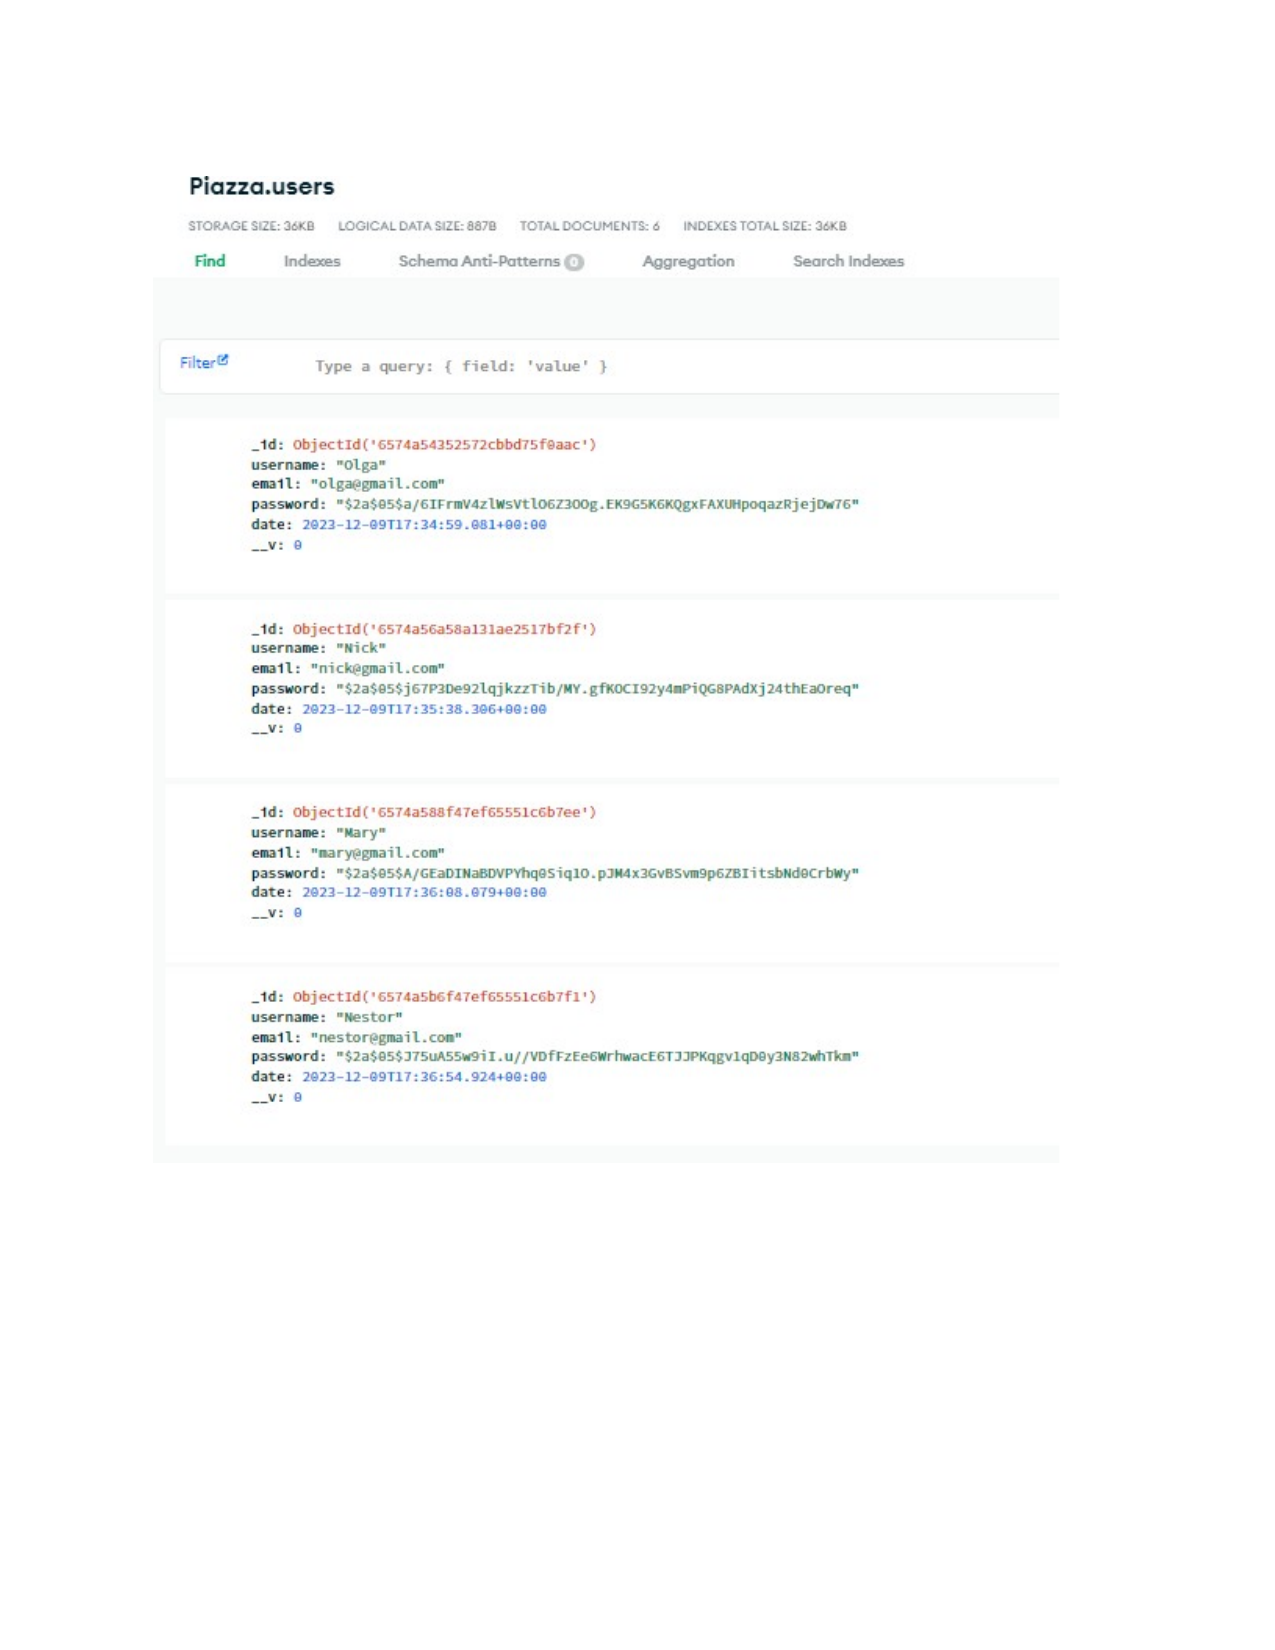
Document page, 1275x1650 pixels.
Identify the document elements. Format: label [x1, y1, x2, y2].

picture [153, 176, 1060, 1163]
